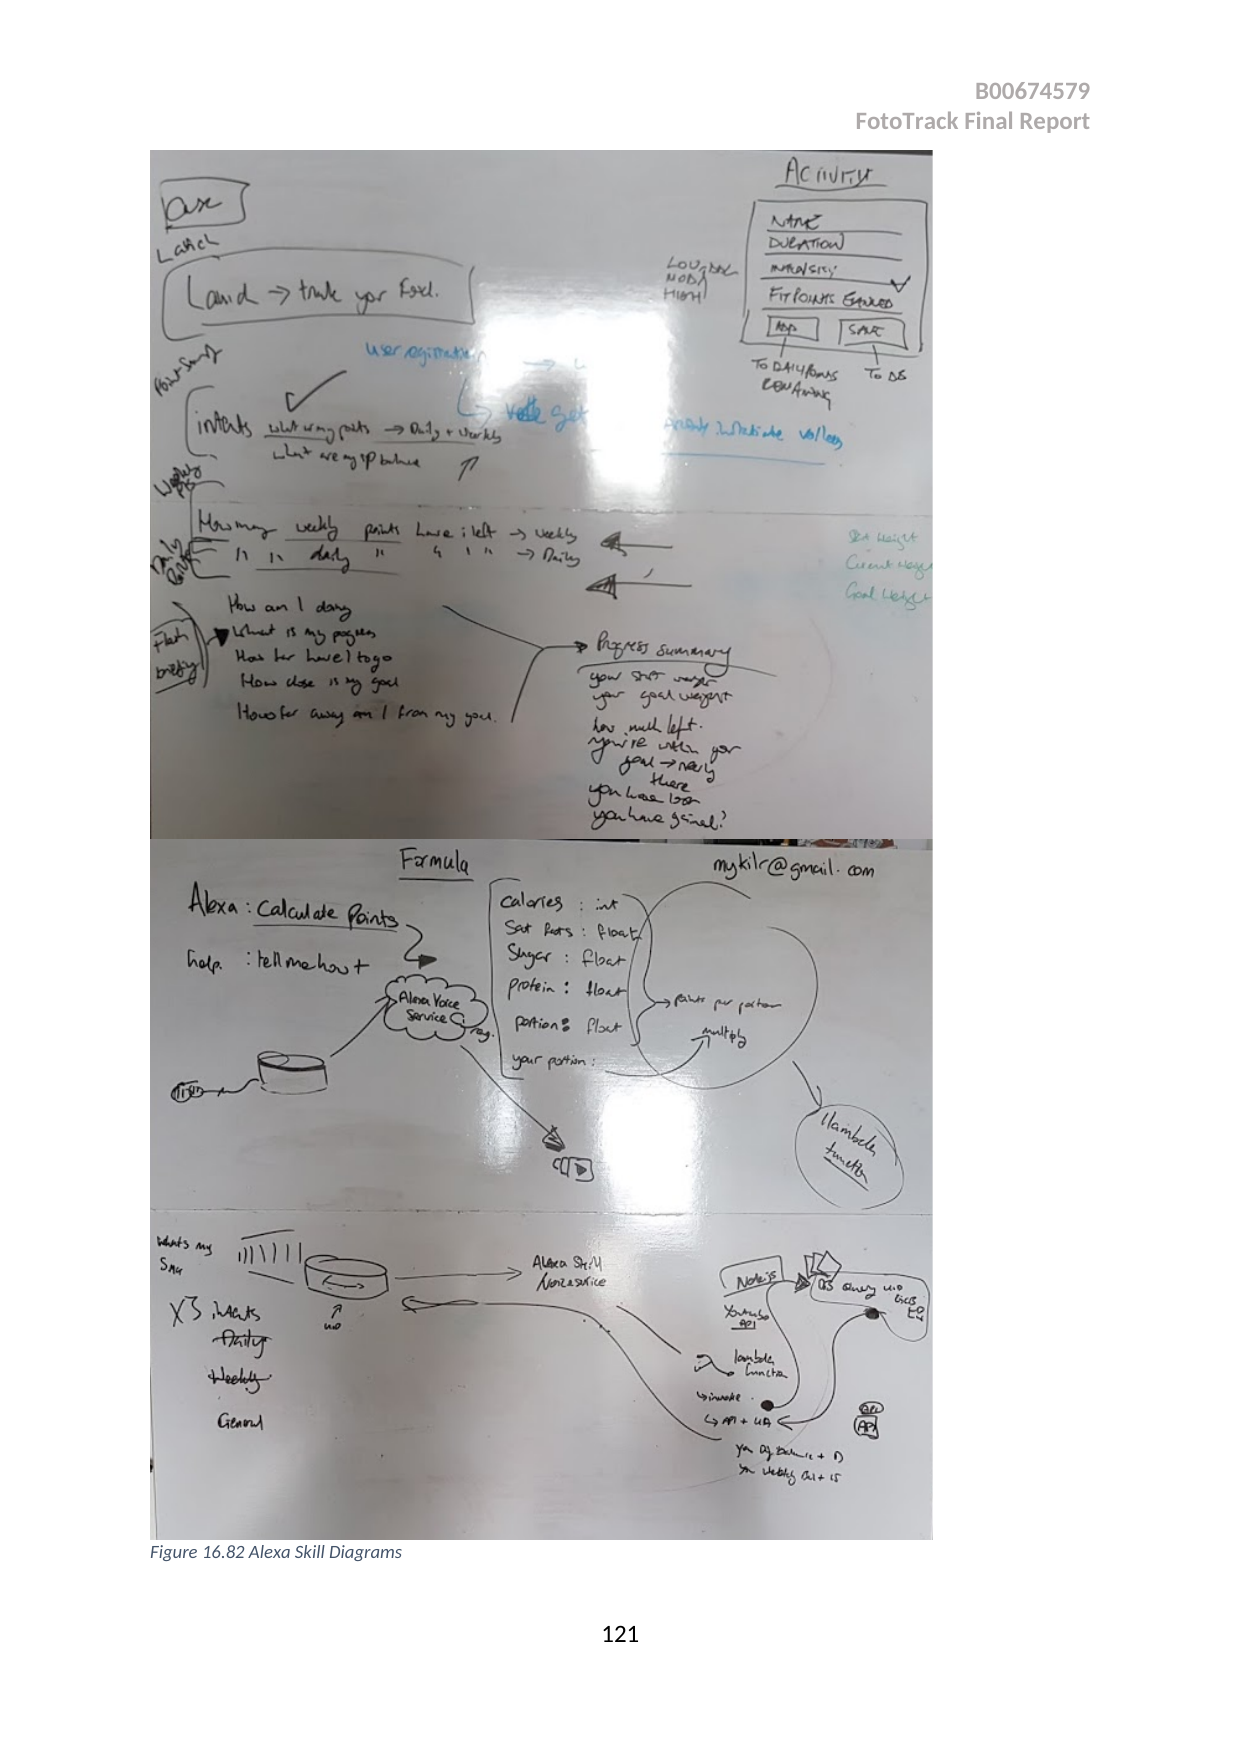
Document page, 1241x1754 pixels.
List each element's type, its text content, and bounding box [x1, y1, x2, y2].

picture [150, 150, 933, 1540]
